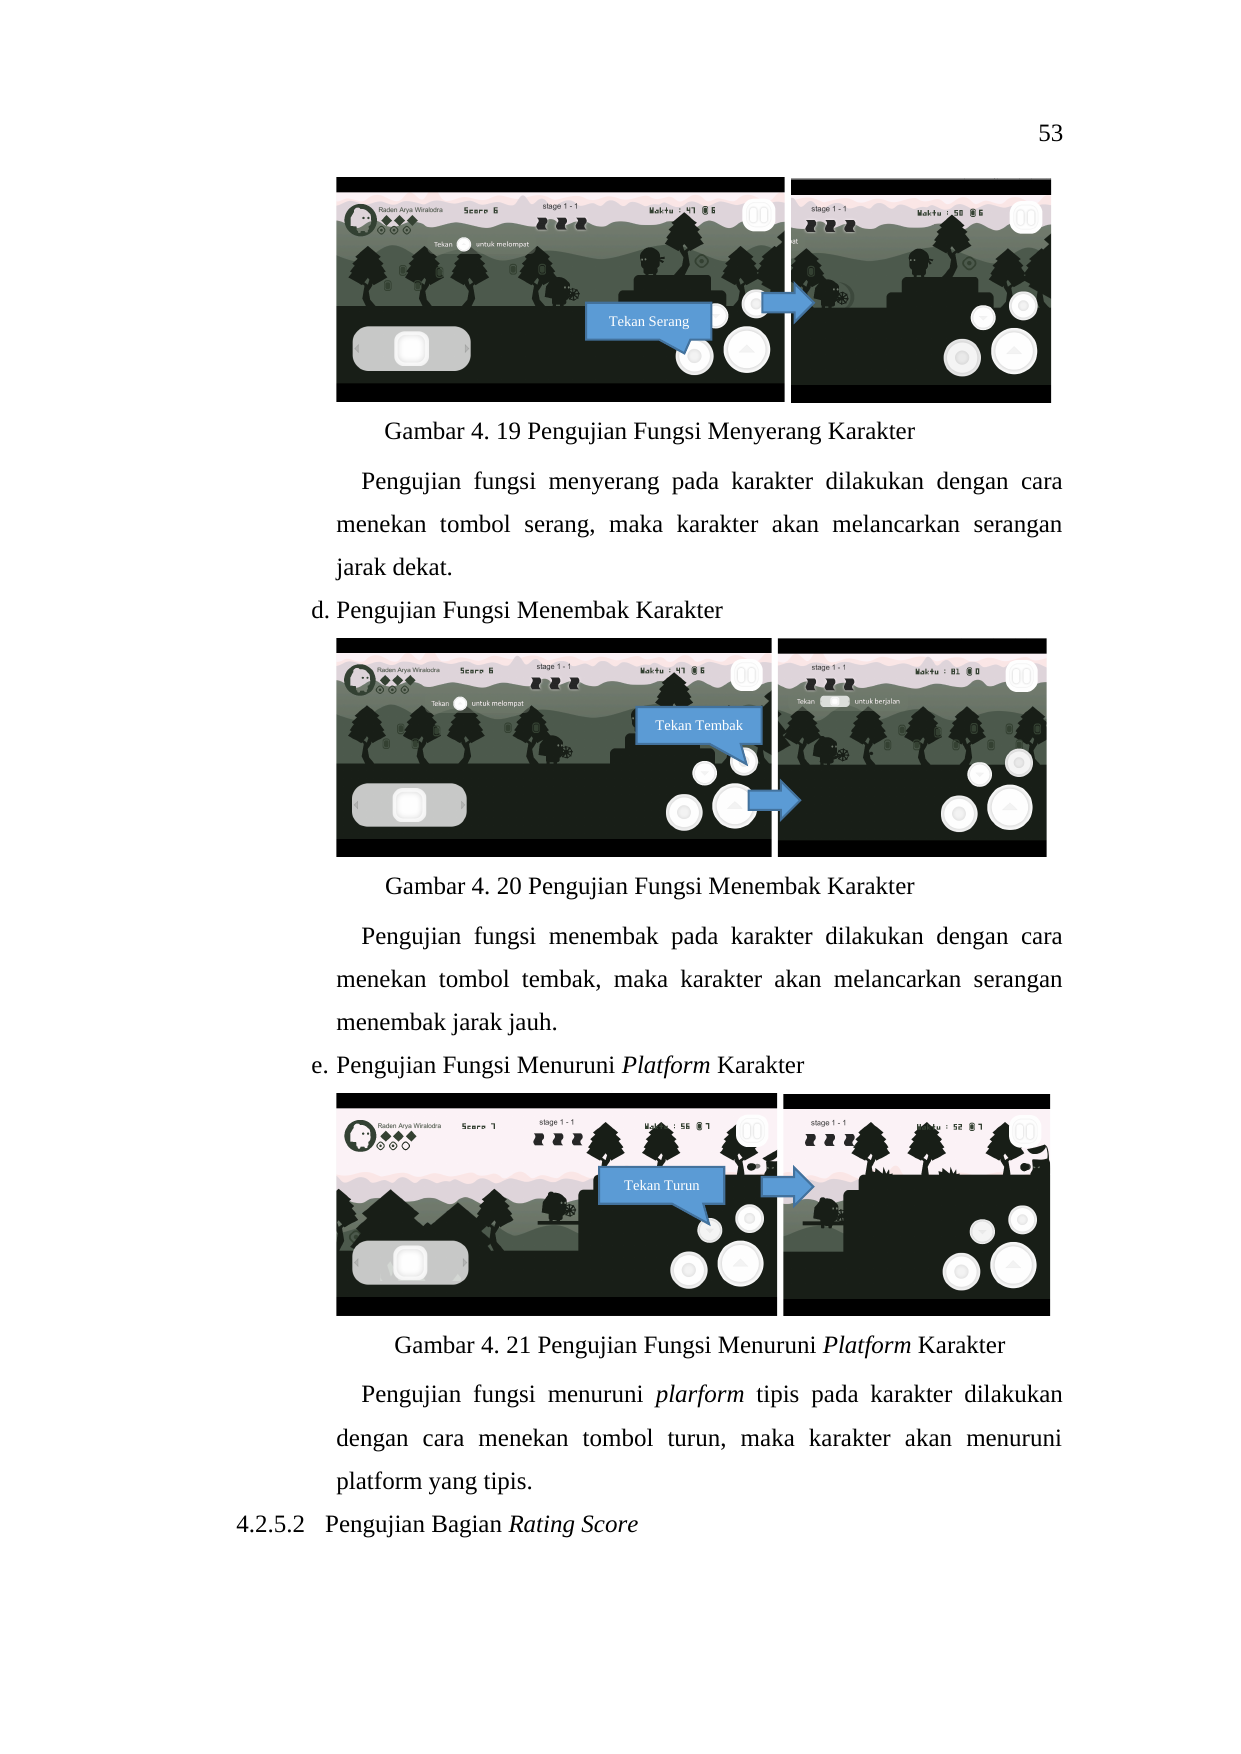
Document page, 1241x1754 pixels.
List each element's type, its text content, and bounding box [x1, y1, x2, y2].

picture [791, 178, 1052, 403]
text Gambar 4. 19 Pengujian Fungsi Menyerang Karakter [236, 416, 1063, 445]
list Pengujian Fungsi Menuruni Platform Karakter [311, 1050, 1063, 1079]
picture [783, 1094, 1050, 1316]
list Pengujian Bagian Rating Score [236, 1509, 1063, 1538]
picture [336, 638, 772, 857]
list Pengujian fungsi menuruni plarform tipis pada karakter dilakukan dengan cara menekan tombol turun, maka karakter akan menuruni platform yang tipis. [336, 1379, 1063, 1494]
text Gambar 4. 21 Pengujian Fungsi Menuruni Platform Karakter [336, 1330, 1063, 1359]
picture [777, 638, 1047, 857]
picture [336, 1093, 778, 1316]
list Pengujian fungsi menyerang pada karakter dilakukan dengan cara menekan tombol serang, maka karakter akan melancarkan serangan jarak dekat. [336, 466, 1063, 581]
picture [336, 177, 785, 402]
text Gambar 4. 20 Pengujian Fungsi Menembak Karakter [236, 871, 1063, 900]
list Pengujian fungsi menembak pada karakter dilakukan dengan cara menekan tombol tembak, maka karakter akan melancarkan serangan menembak jarak jauh. [336, 921, 1063, 1036]
list Pengujian Fungsi Menembak Karakter [311, 595, 1063, 624]
